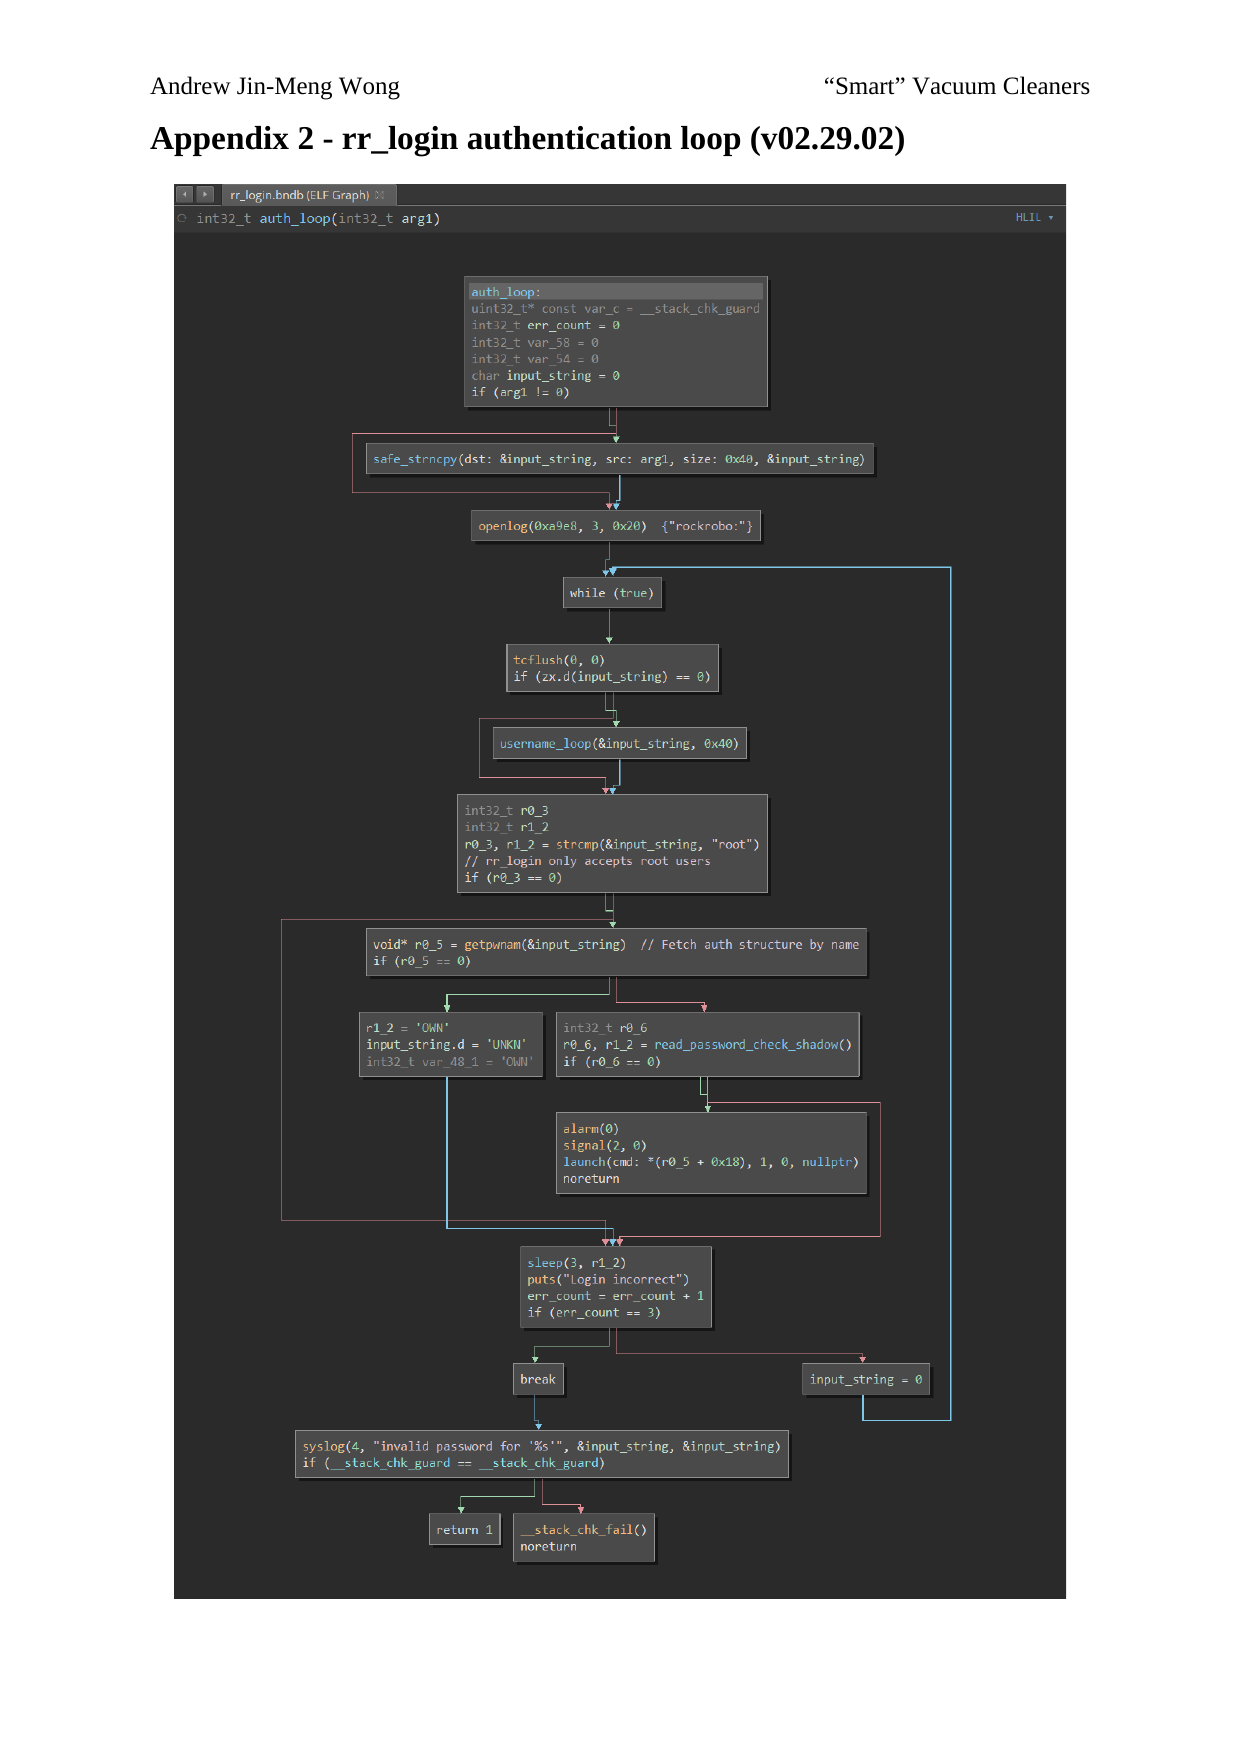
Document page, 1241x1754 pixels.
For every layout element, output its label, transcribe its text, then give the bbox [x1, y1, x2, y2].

subtitle Appendix 2 - rr_login authentication loop (v02.29.02) [150, 118, 1090, 156]
picture [174, 184, 1067, 1599]
